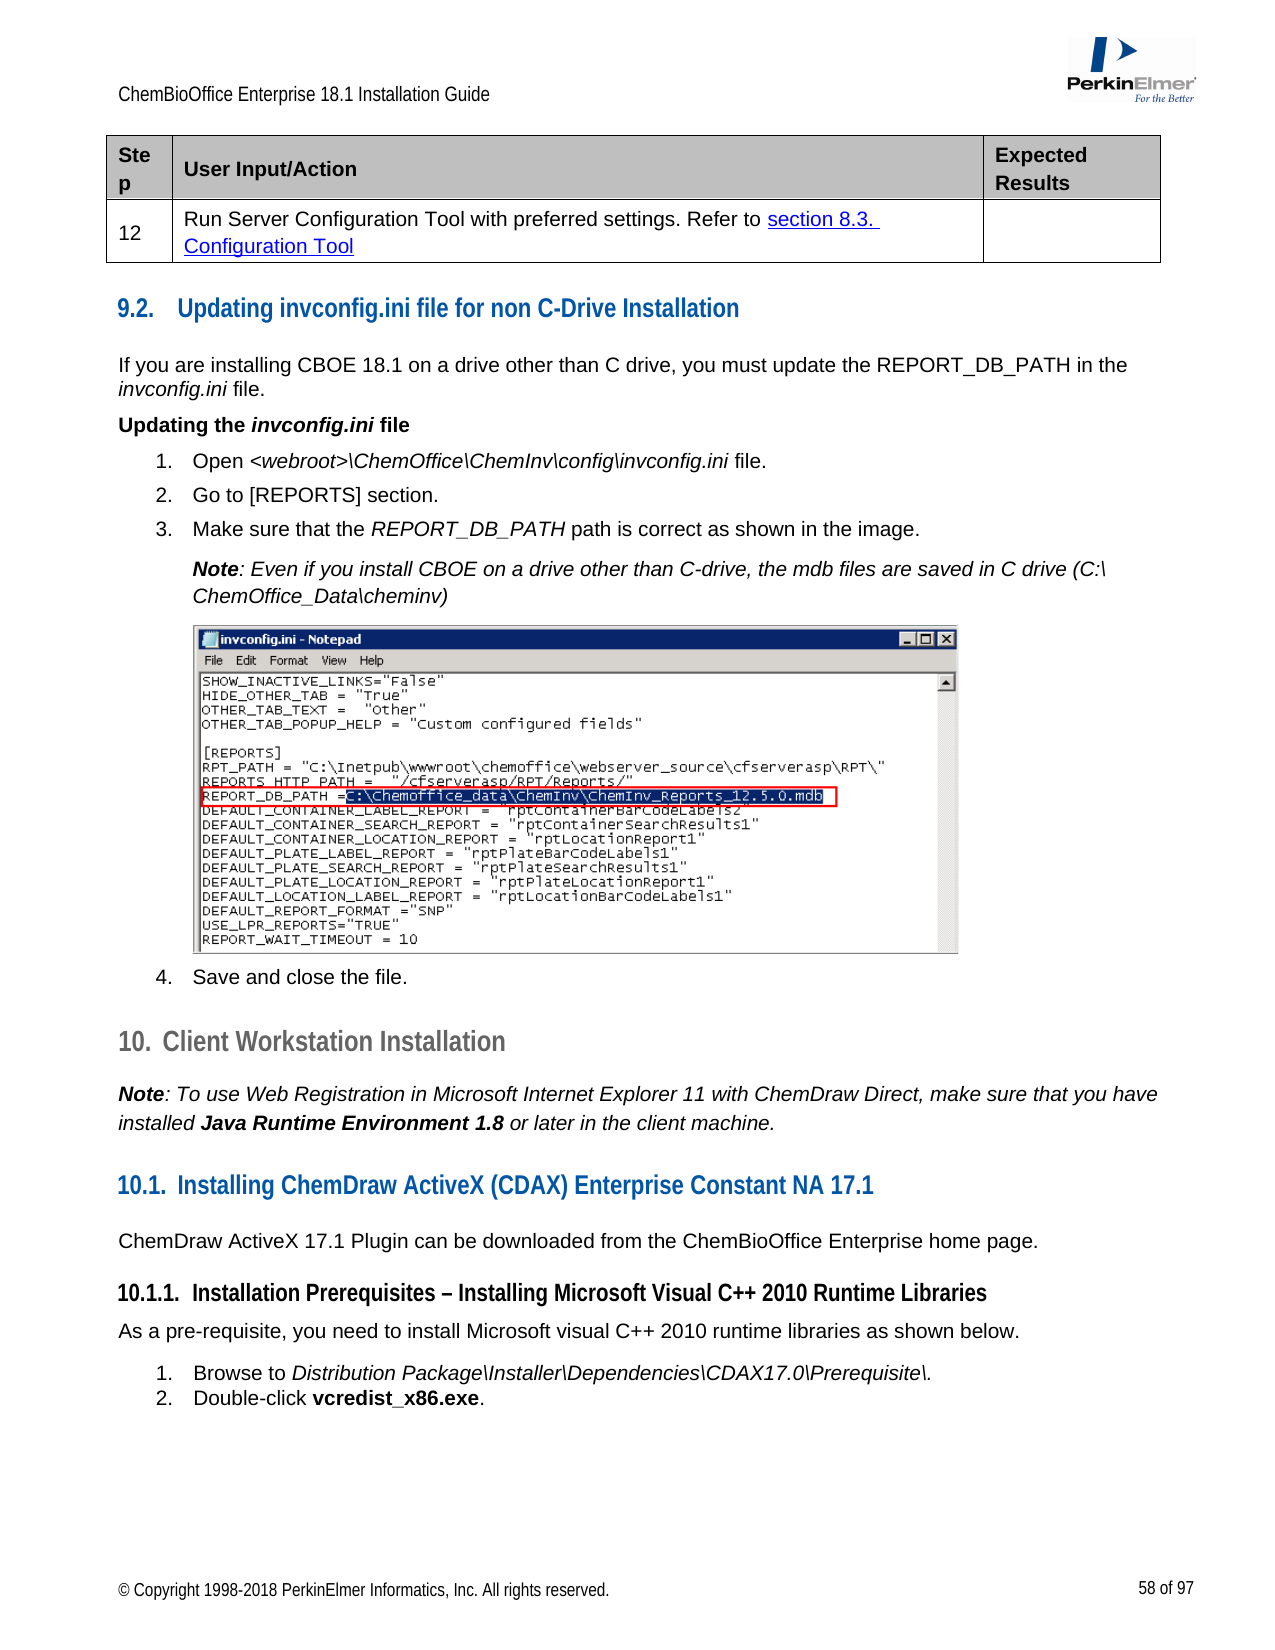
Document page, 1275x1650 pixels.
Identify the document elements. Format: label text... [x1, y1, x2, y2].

text Note: To use Web Registration in Microsoft Internet Explorer 11 with ChemDraw Direct, make sure that you have installed Java Runtime Environment 1.8 or later in the client machine. [118, 1082, 1204, 1135]
list Make sure that the REPORT_DB_PATH path is correct as shown in the image. [155, 517, 1204, 541]
list Double-click vcredist_x86.exe. [156, 1386, 1204, 1410]
picture [192, 624, 959, 954]
text Note: Even if you install CBOE on a drive other than C-drive, the mdb files are saved in C drive (C:\ChemOffice_Data\cheminv) [192, 557, 1204, 608]
subtitle Client Workstation Installation [118, 1017, 1204, 1057]
list Save and close the file. [155, 964, 1204, 988]
table_header Step [107, 136, 172, 198]
list Browse to Distribution Package\Installer\Dependencies\CDAX17.0\Prerequisite\. [156, 1360, 1204, 1384]
list Open <webroot>\ChemOffice\ChemInv\config\invconfig.ini file. [155, 449, 1204, 473]
table_header User Input/Action [173, 136, 983, 198]
table_cell [984, 200, 1160, 262]
text If you are installing CBOE 18.1 on a drive other than C drive, you must update the REPORT_DB_PATH in the invconfig.ini file. [118, 352, 1204, 400]
table_cell Run Server Configuration Tool with preferred settings. Refer to section 8.3. Configuration Tool [173, 200, 983, 262]
subtitle Installing ChemDraw ActiveX (CDAX) Enterprise Constant NA 17.1 [117, 1169, 1204, 1200]
picture [1067, 37, 1197, 102]
text ChemDraw ActiveX 17.1 Plugin can be downloaded from the ChemBioOffice Enterprise home page. [118, 1229, 1204, 1253]
subtitle Updating invconfig.ini file for non C-Drive Installation [117, 292, 1204, 323]
text Updating the invconfig.ini file [118, 413, 1204, 437]
table_header Expected Results [984, 136, 1160, 198]
text As a pre-requisite, you need to install Microsoft visual C++ 2010 runtime libraries as shown below. [118, 1319, 1204, 1343]
table_cell 12 [107, 200, 172, 262]
list Go to [REPORTS] section. [155, 483, 1204, 507]
subtitle Installation Prerequisites – Installing Microsoft Visual C++ 2010 Runtime Libraries [117, 1278, 1204, 1307]
